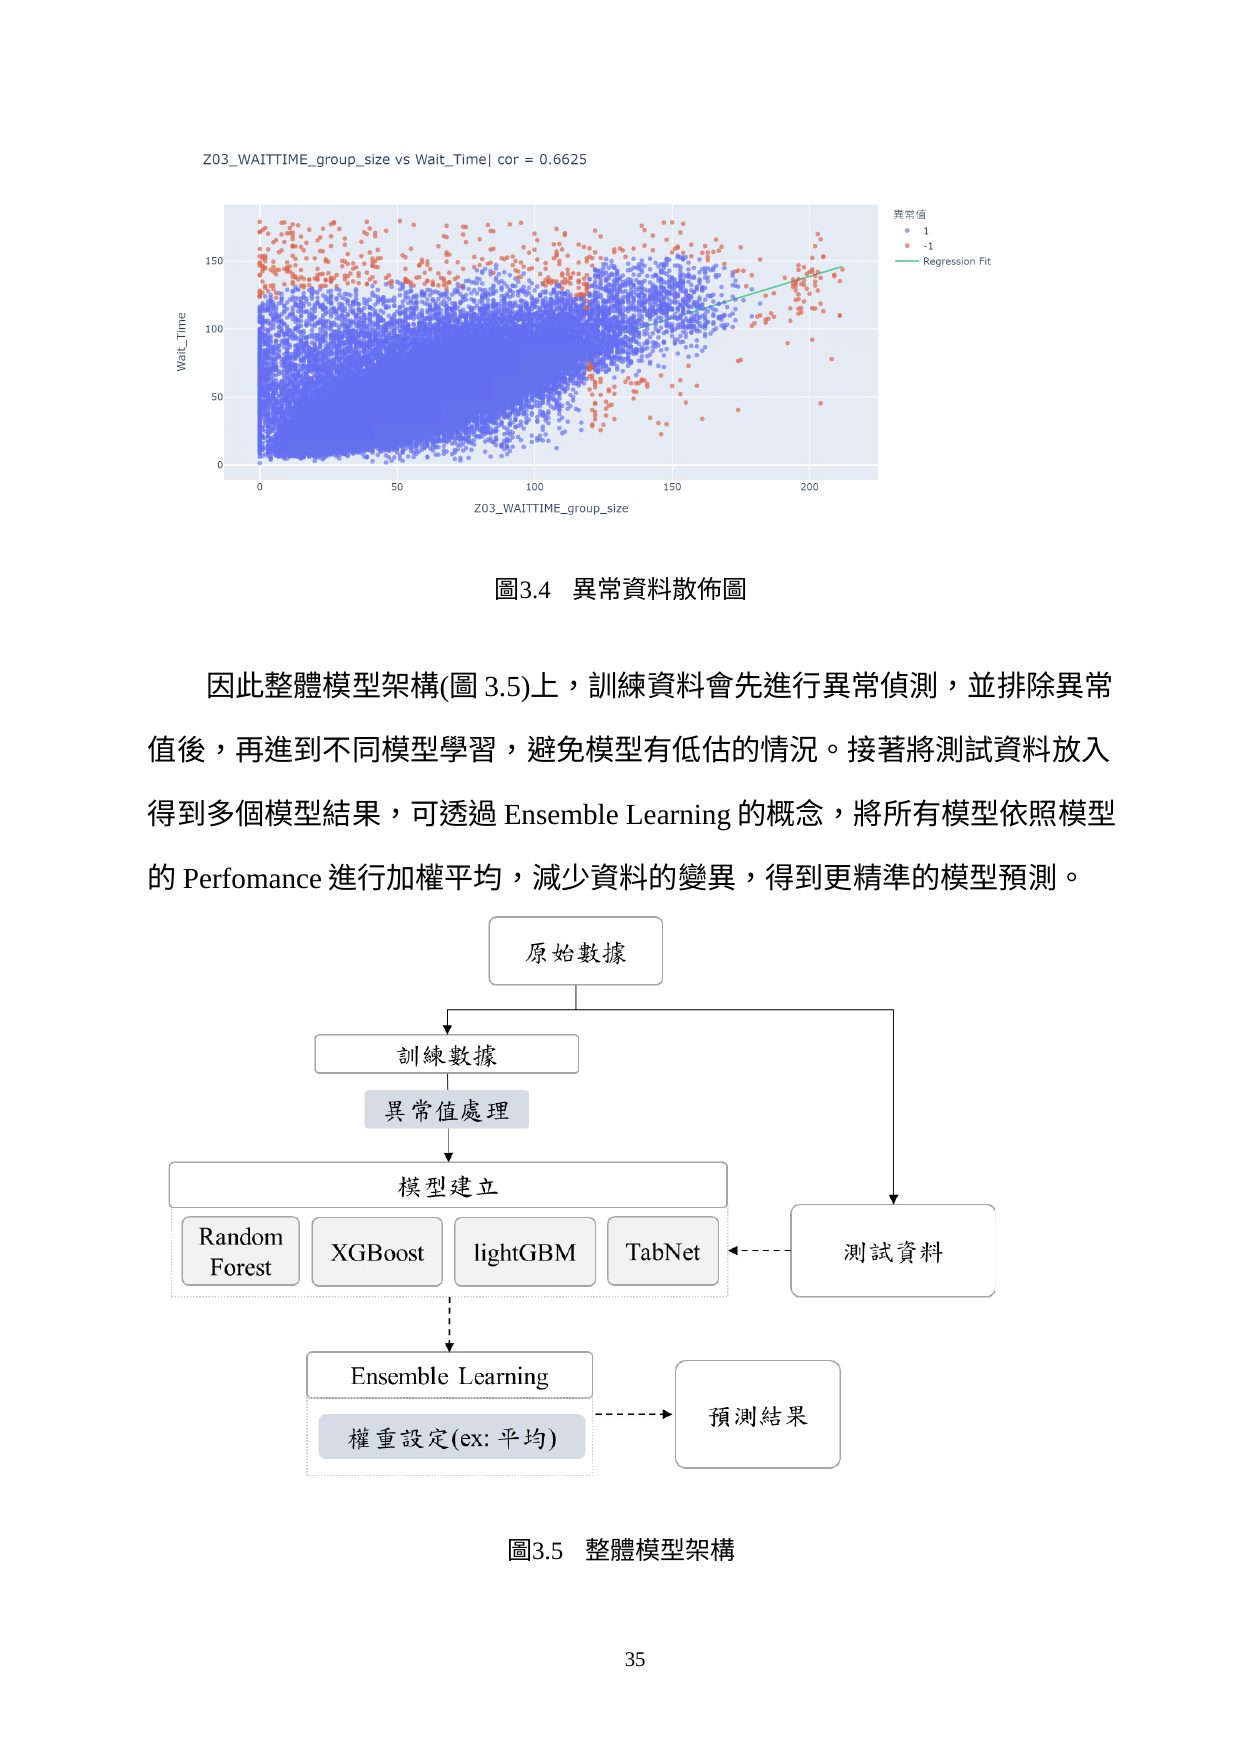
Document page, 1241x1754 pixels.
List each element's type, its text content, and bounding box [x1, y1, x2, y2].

text 因此整體模型架構(圖3.5)上，訓練資料會先進行異常偵測，並排除異常值後，再進到不同模型學習，避免模型有低估的情況。接著將測試資料放入得到多個模型結果，可透過Ensemble Learning的概念，將所有模型依照模型的Perfomance進行加權平均，減少資料的變異，得到更精準的模型預測。 [148, 652, 1122, 908]
picture [168, 141, 996, 522]
list 整體模型架構 [148, 1517, 1122, 1581]
list 異常資料散佈圖 [148, 556, 1122, 620]
picture [168, 916, 996, 1476]
